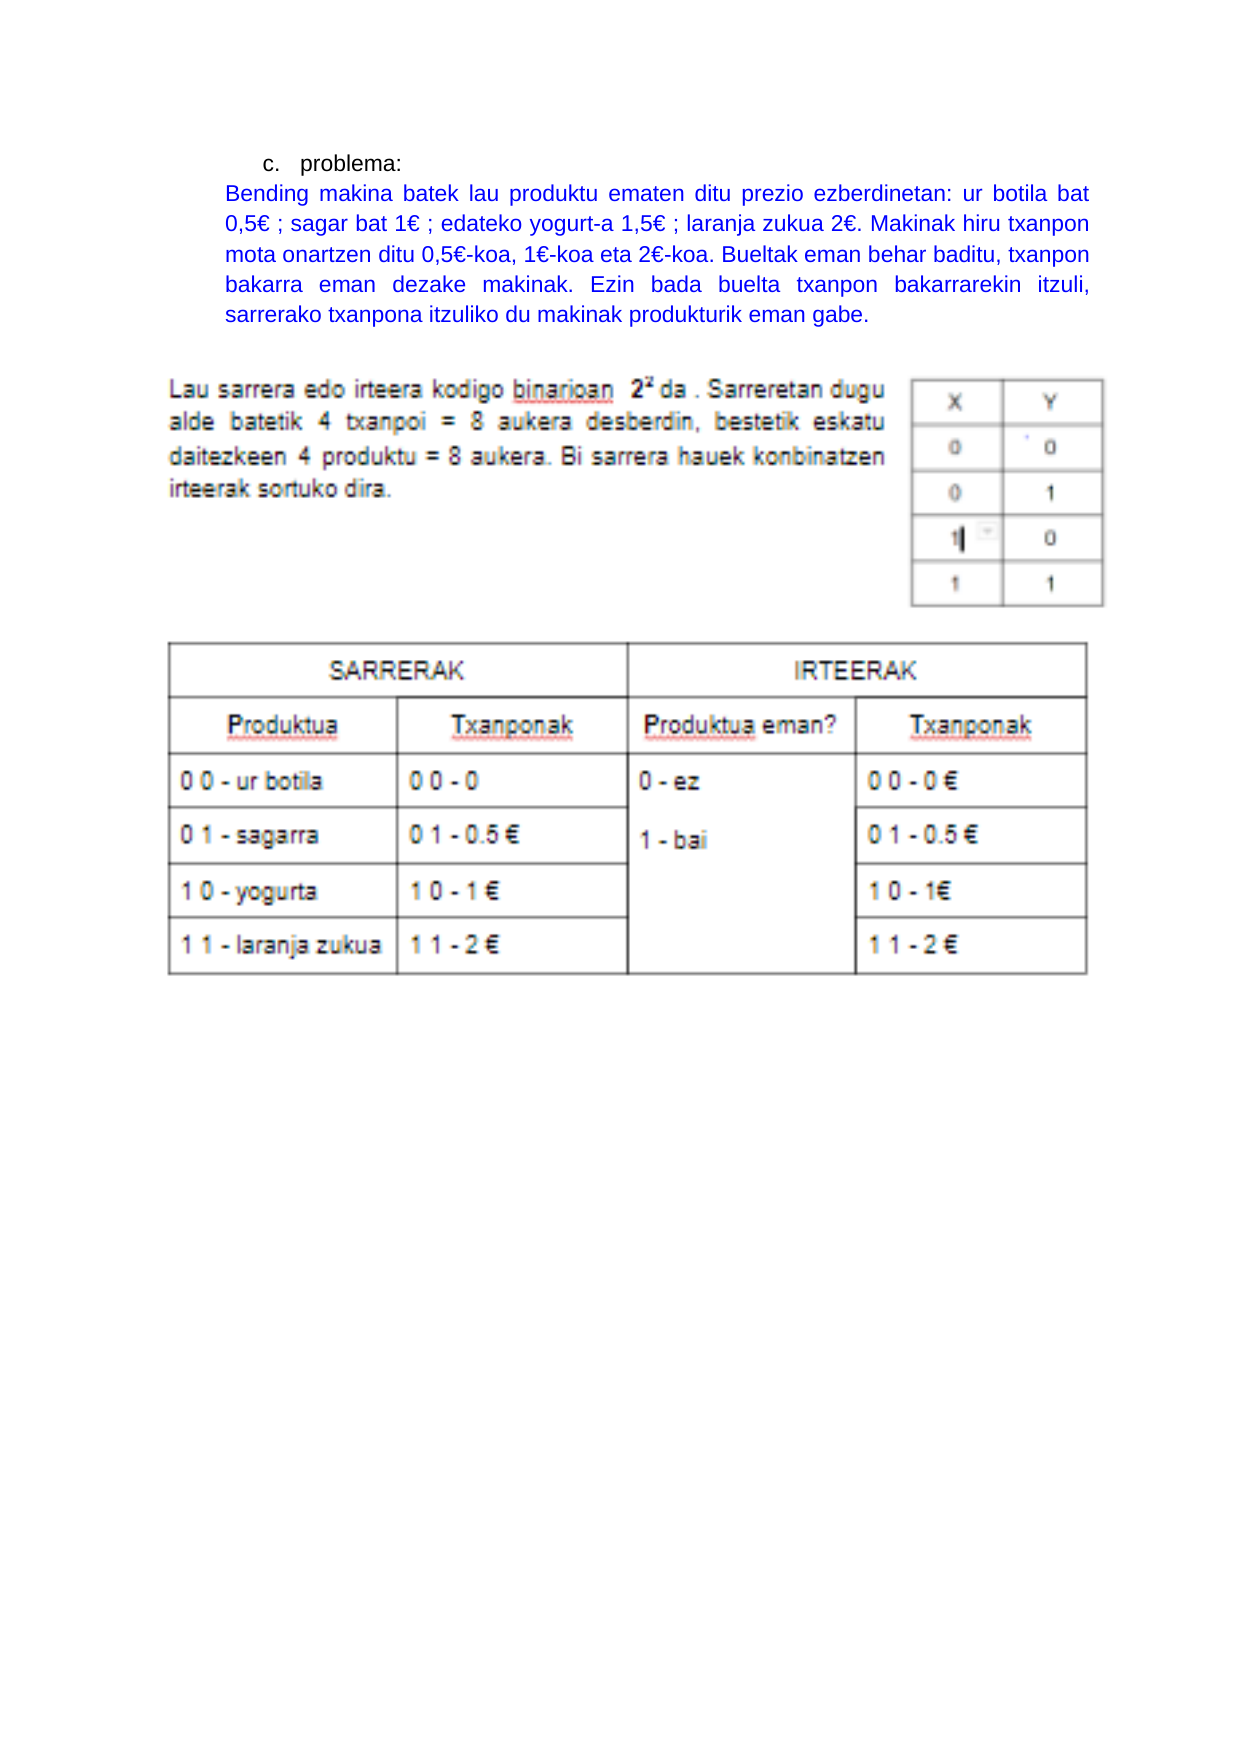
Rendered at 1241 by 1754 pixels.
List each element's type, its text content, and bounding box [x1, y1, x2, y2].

text Bending makina batek lau produktu ematen ditu prezio ezberdinetan: ur botila bat 0,5€ ; sagar bat 1€ ; edateko yogurt-a 1,5€ ; laranja zukua 2€. Makinak hiru txanpon mota onartzen ditu 0,5€-koa, 1€-koa eta 2€-koa. Bueltak eman behar baditu, txanpon bakarra eman dezake makinak. Ezin bada buelta txanpon bakarrarekin itzuli, sarrerako txanpona itzuliko du makinak produkturik eman gabe. [225, 180, 1090, 327]
list problema: [262, 150, 1090, 176]
picture [150, 361, 1110, 1000]
